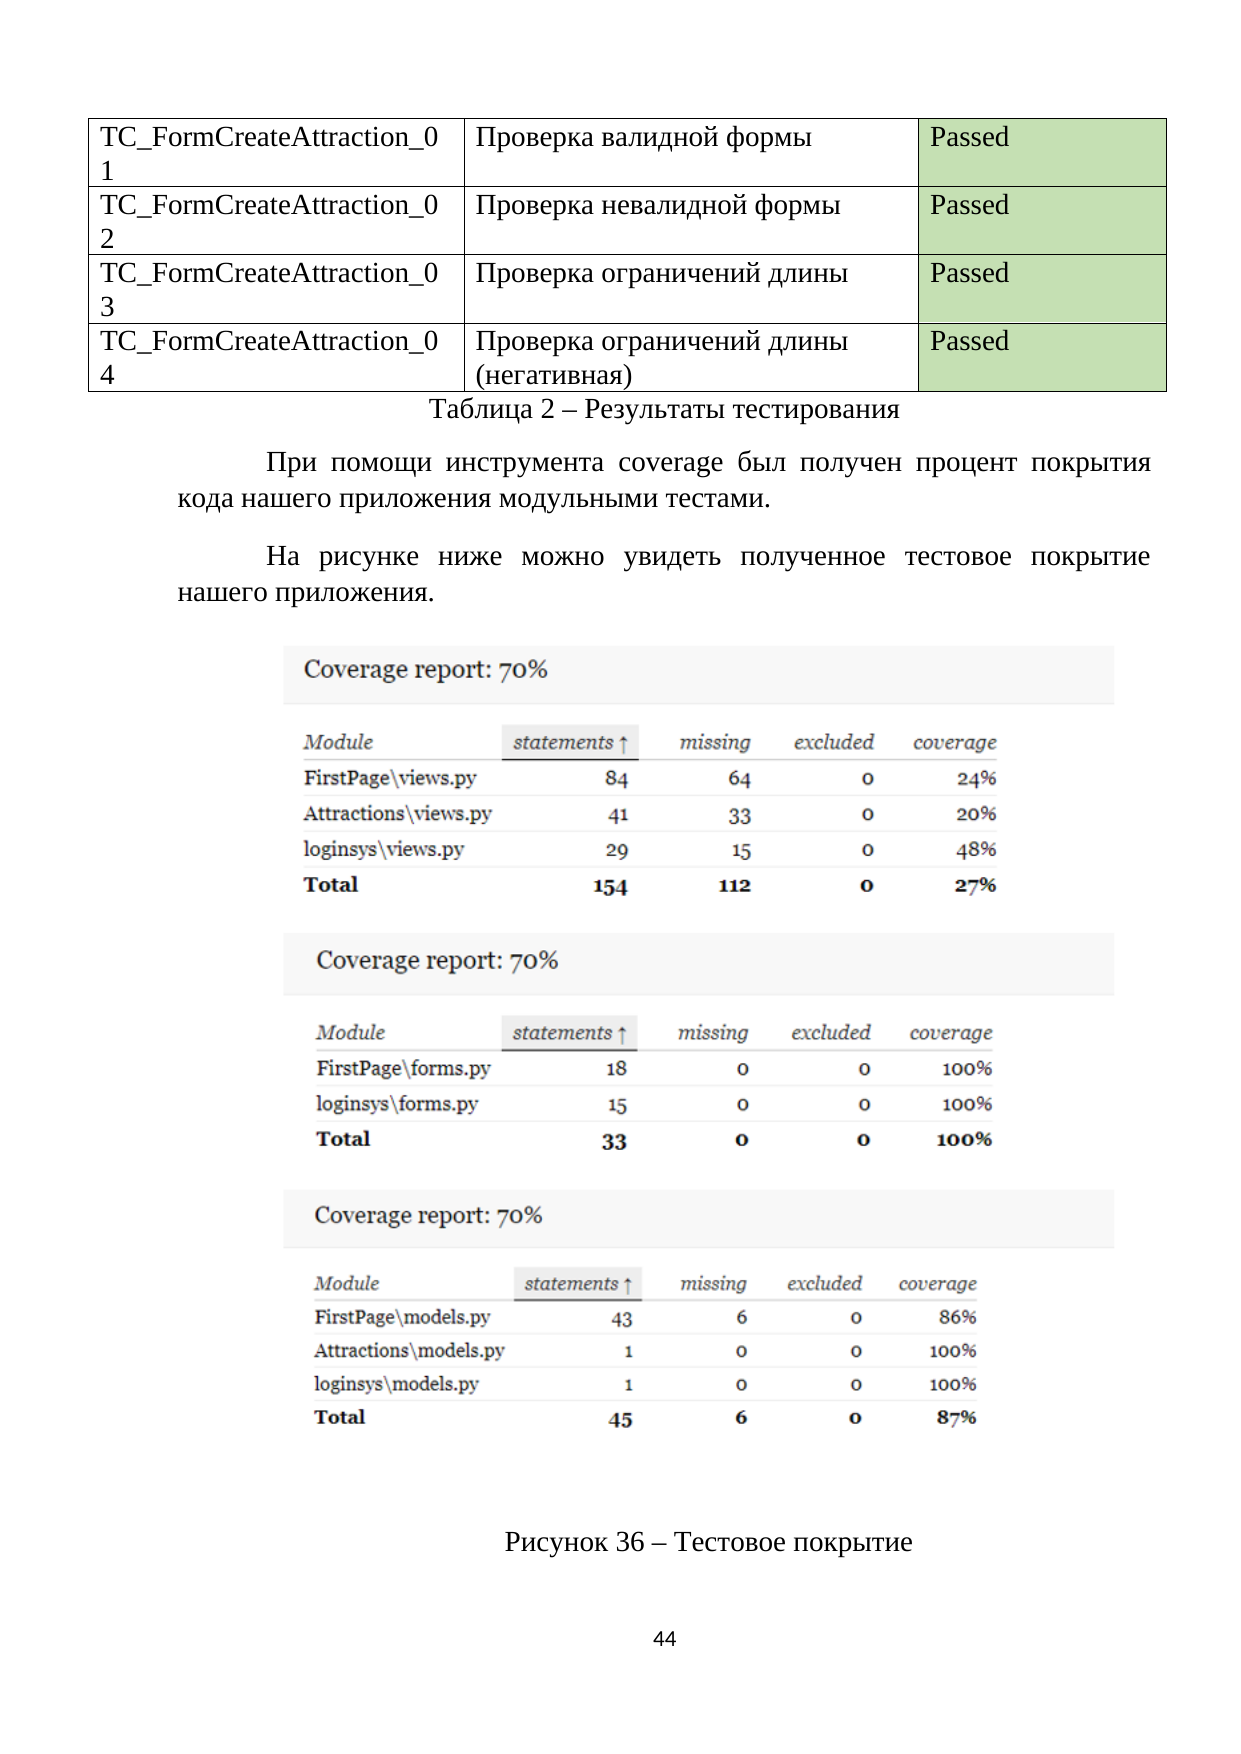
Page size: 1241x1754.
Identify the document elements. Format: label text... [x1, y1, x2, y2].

table_cell TC_FormCreateAttraction_01 [89, 119, 464, 186]
picture [265, 630, 1137, 1501]
table_cell TC_FormCreateAttraction_04 [89, 324, 464, 391]
table_cell Проверка невалидной формы [465, 187, 918, 254]
text Таблица 2 – Результаты тестирования [177, 392, 1152, 425]
table_cell Проверка ограничений длины (негативная) [465, 324, 918, 391]
table_cell Passed [919, 187, 1166, 254]
table_cell Passed [919, 324, 1166, 391]
table_cell Проверка валидной формы [465, 119, 918, 186]
text Рисунок 36 – Тестовое покрытие [177, 1524, 1152, 1558]
table_cell Passed [919, 255, 1166, 322]
table_cell Проверка ограничений длины [465, 255, 918, 322]
table_cell TC_FormCreateAttraction_03 [89, 255, 464, 322]
table_cell Passed [919, 119, 1166, 186]
text При помощи инструмента coverage был получен процент покрытия кода нашего приложения модульными тестами. [177, 444, 1152, 514]
text На рисунке ниже можно увидеть полученное тестовое покрытие нашего приложения. [177, 538, 1152, 607]
table_cell TC_FormCreateAttraction_02 [89, 187, 464, 254]
